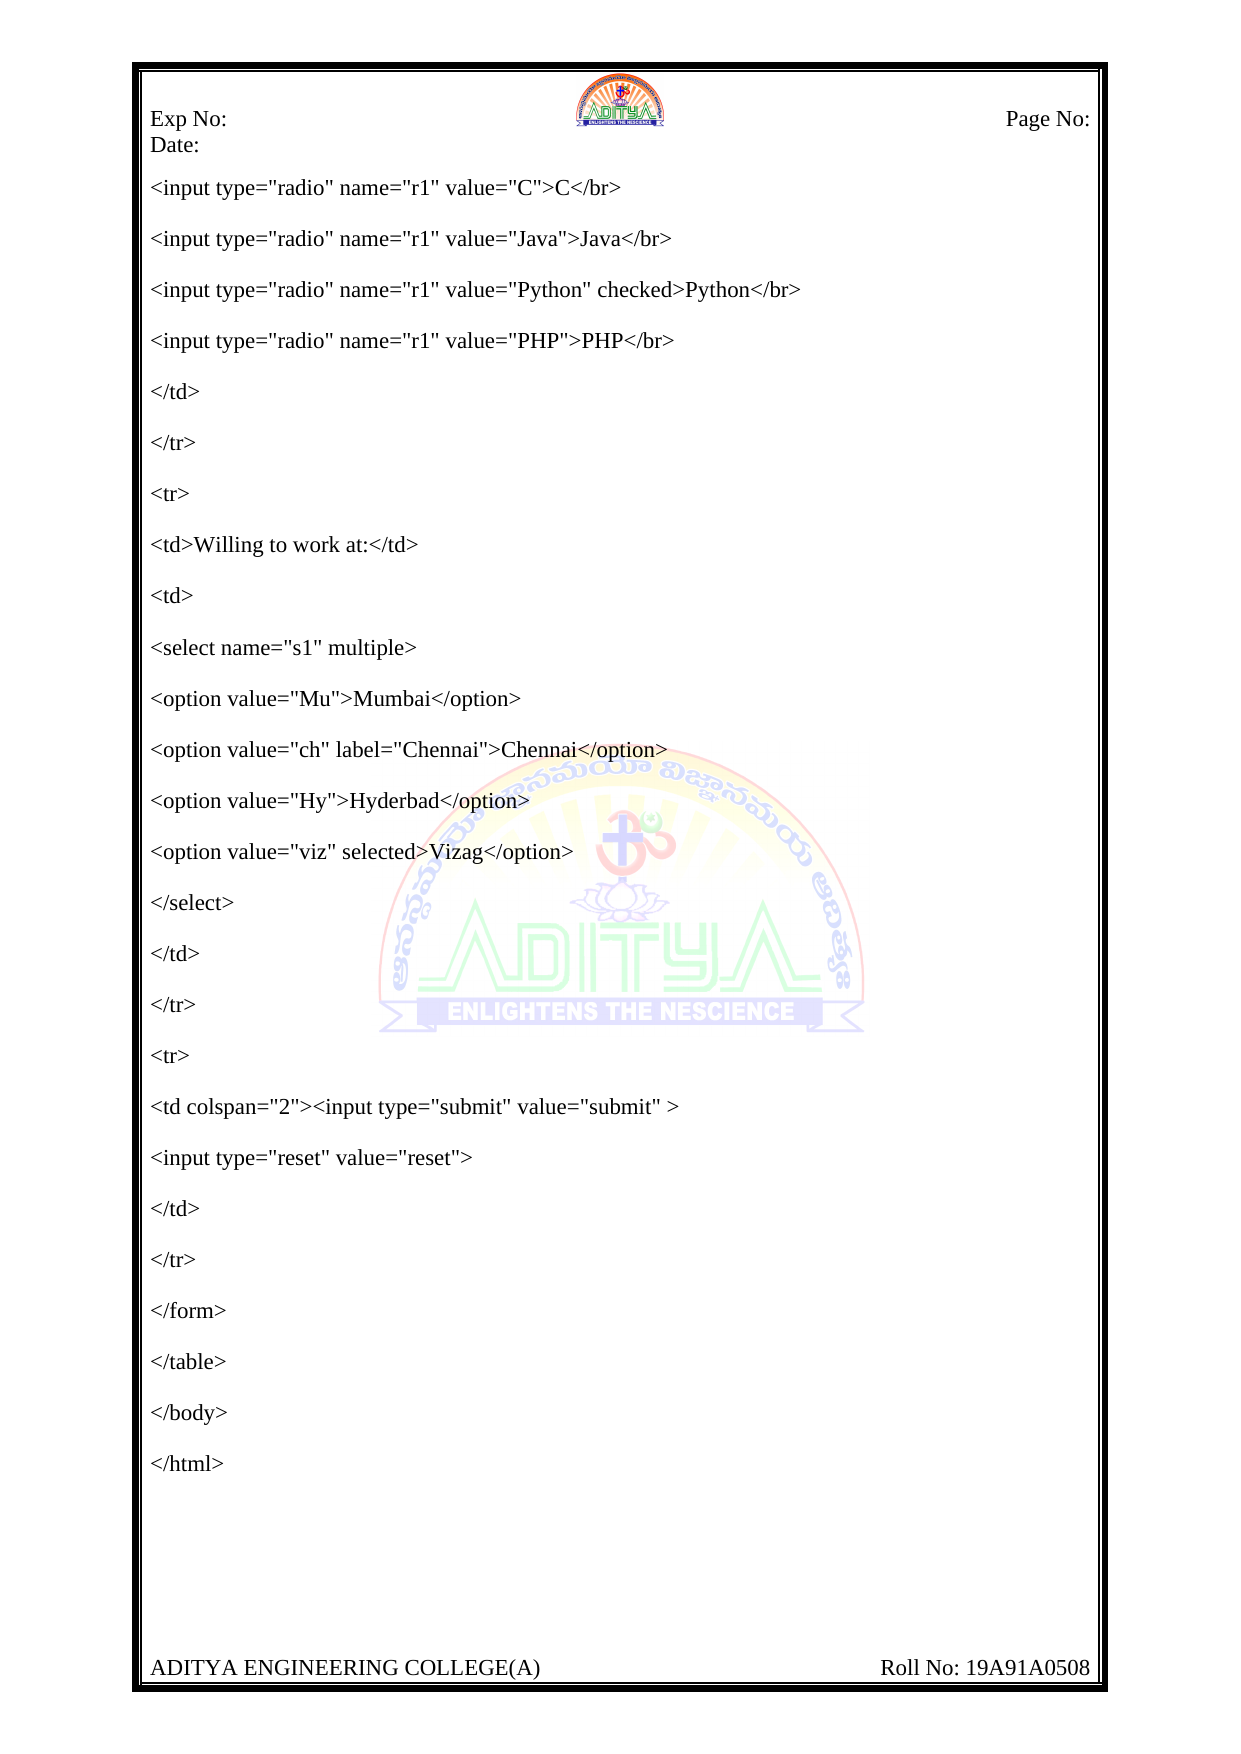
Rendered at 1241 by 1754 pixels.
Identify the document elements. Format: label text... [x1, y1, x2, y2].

text <option value="Hy">Hyderbad</option> [150, 787, 1090, 813]
picture [575, 73, 665, 127]
text </form> [150, 1297, 1090, 1323]
text <tr> [150, 1042, 1090, 1068]
text </tr> [150, 1246, 1090, 1272]
text <option value="Mu">Mumbai</option> [150, 684, 1090, 711]
text <input type="radio" name="r1" value="Java">Java</br> [150, 225, 1090, 252]
text </td> [150, 378, 1090, 405]
text </td> [150, 1195, 1090, 1221]
text <td> [150, 582, 1090, 609]
text <td colspan="2"><input type="submit" value="submit" > [150, 1093, 1090, 1119]
text <select name="s1" multiple> [150, 633, 1090, 660]
text </td> [150, 940, 1090, 966]
text <td>Willing to work at:</td> [150, 531, 1090, 558]
text <input type="radio" name="r1" value="C">C</br> [150, 174, 1090, 201]
text <tr> [150, 480, 1090, 507]
text </tr> [150, 429, 1090, 456]
text </tr> [150, 991, 1090, 1017]
text </table> [150, 1348, 1090, 1374]
text <option value="ch" label="Chennai">Chennai</option> [150, 736, 1090, 762]
text </select> [150, 889, 1090, 915]
text <input type="radio" name="r1" value="Python" checked>Python</br> [150, 276, 1090, 303]
text </body> [150, 1399, 1090, 1426]
text <input type="reset" value="reset"> [150, 1144, 1090, 1170]
text <option value="viz" selected>Vizag</option> [150, 838, 1090, 864]
text </html> [150, 1450, 1090, 1477]
text <input type="radio" name="r1" value="PHP">PHP</br> [150, 327, 1090, 354]
